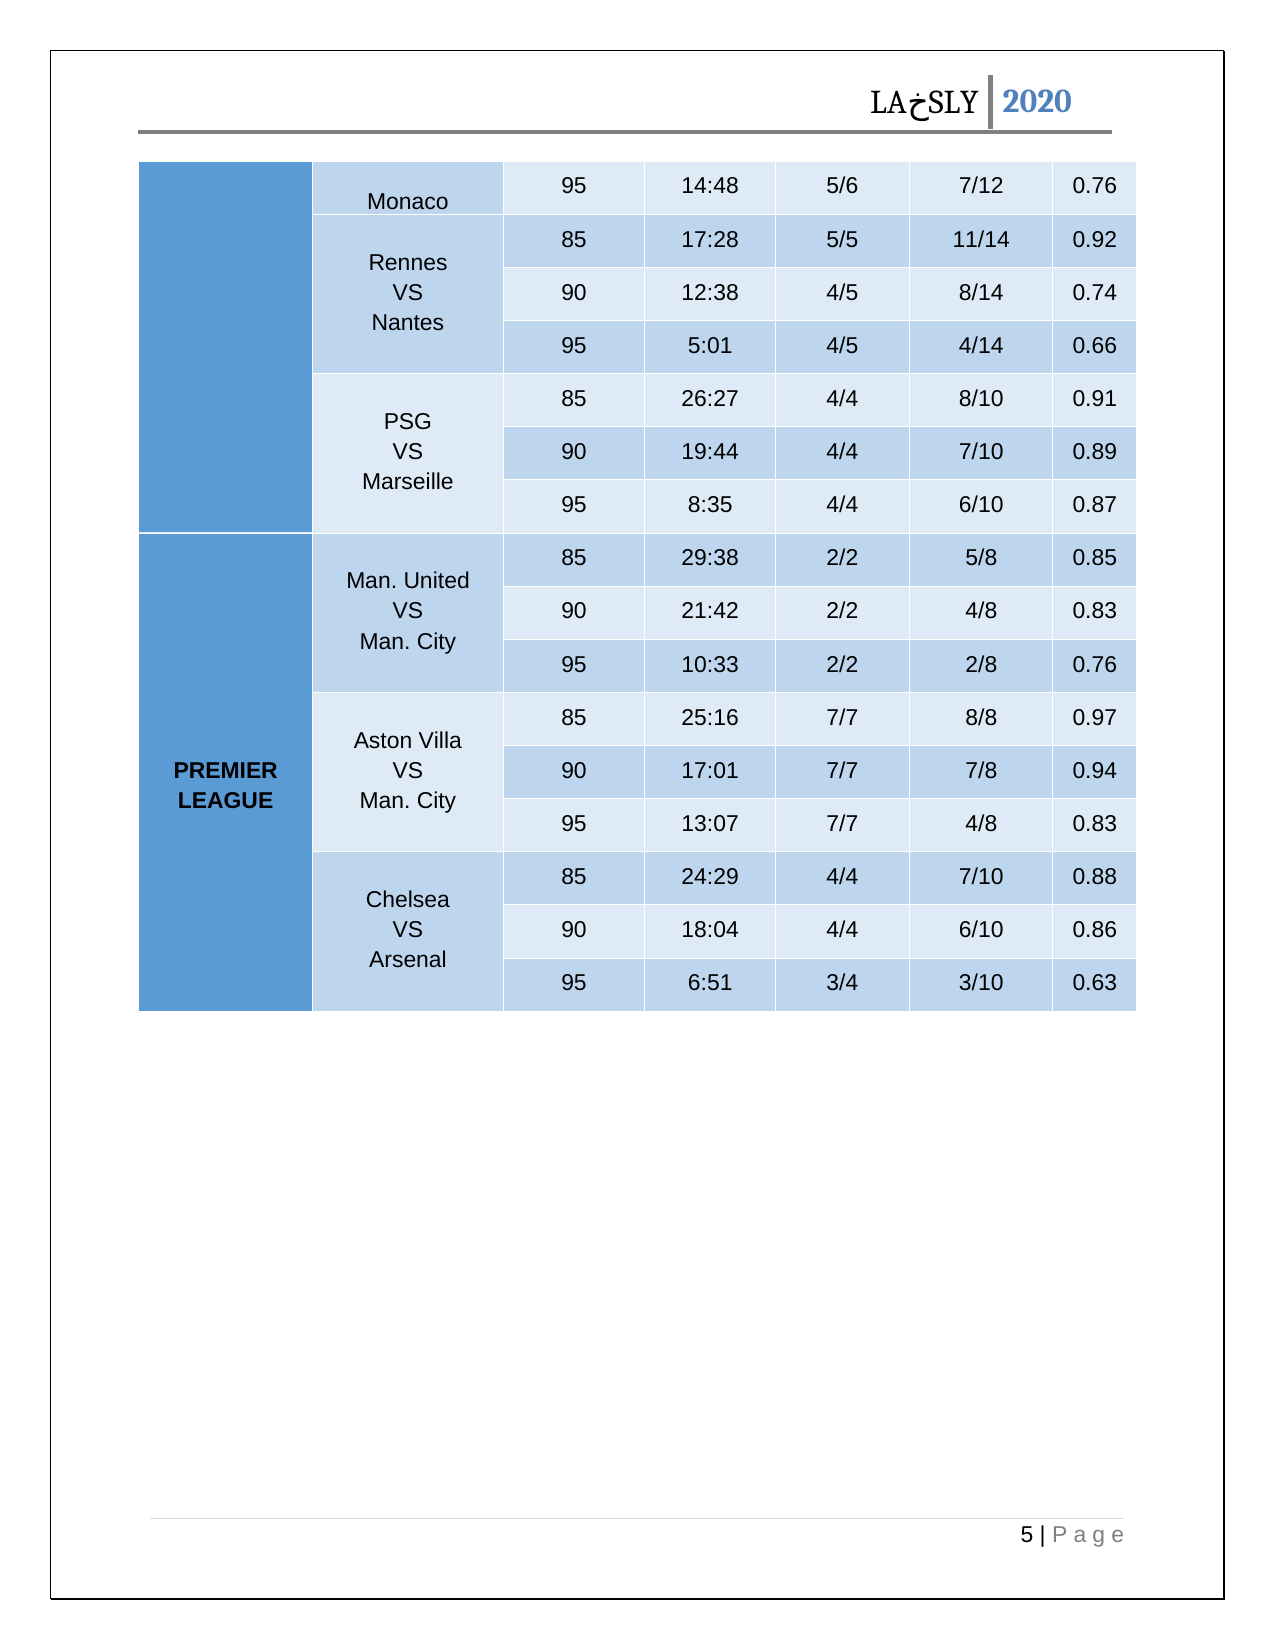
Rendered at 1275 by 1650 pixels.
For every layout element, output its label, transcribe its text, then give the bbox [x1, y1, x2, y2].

table_cell 4/4 [776, 480, 909, 532]
table_cell 95 [504, 959, 644, 1011]
table_cell 0.83 [1053, 799, 1136, 851]
table_cell Aston Villa VS Man. City [313, 693, 503, 851]
table_cell 4/4 [776, 905, 909, 957]
table_cell 85 [504, 852, 644, 904]
table_cell 2/2 [776, 587, 909, 639]
table_cell 0.89 [1053, 427, 1136, 479]
table_cell 4/8 [910, 587, 1052, 639]
table_cell 90 [504, 427, 644, 479]
table_cell 0.87 [1053, 480, 1136, 532]
table_cell 21:42 [645, 587, 775, 639]
table_cell 90 [504, 746, 644, 798]
table_cell 25:16 [645, 693, 775, 745]
table_cell 0.91 [1053, 374, 1136, 426]
table_cell 26:27 [645, 374, 775, 426]
table_cell 2/8 [910, 640, 1052, 692]
table_cell 95 [504, 480, 644, 532]
table_cell 13:07 [645, 799, 775, 851]
table_cell 0.74 [1053, 268, 1136, 320]
table_cell 17:28 [645, 215, 775, 267]
table_cell 90 [504, 587, 644, 639]
table_cell 95 [504, 162, 644, 214]
table_cell 95 [504, 321, 644, 373]
table_cell 0.86 [1053, 905, 1136, 957]
table_cell 8:35 [645, 480, 775, 532]
table_cell 85 [504, 215, 644, 267]
table_cell 7/7 [776, 693, 909, 745]
table_cell 90 [504, 268, 644, 320]
table_cell 2/2 [776, 534, 909, 586]
table_cell 0.88 [1053, 852, 1136, 904]
table_cell 19:44 [645, 427, 775, 479]
table_cell PREMIER LEAGUE [139, 534, 312, 1011]
table_cell Man. United VS Man. City [313, 534, 503, 692]
table_cell 18:04 [645, 905, 775, 957]
table_cell 7/10 [910, 427, 1052, 479]
table_cell 0.94 [1053, 746, 1136, 798]
table_cell 85 [504, 374, 644, 426]
table_cell 7/8 [910, 746, 1052, 798]
table_cell 4/4 [776, 427, 909, 479]
table_cell 5/6 [776, 162, 909, 214]
table_cell 17:01 [645, 746, 775, 798]
table_cell 8/14 [910, 268, 1052, 320]
table_cell 7/7 [776, 799, 909, 851]
table_cell 4/5 [776, 321, 909, 373]
table_cell 2/2 [776, 640, 909, 692]
table_cell 8/10 [910, 374, 1052, 426]
table_cell 5/8 [910, 534, 1052, 586]
table_cell 8/8 [910, 693, 1052, 745]
table_cell 6:51 [645, 959, 775, 1011]
table_cell 7/10 [910, 852, 1052, 904]
table_cell 7/7 [776, 746, 909, 798]
table_cell 5/5 [776, 215, 909, 267]
table_cell 24:29 [645, 852, 775, 904]
table_cell 6/10 [910, 480, 1052, 532]
table_cell 0.76 [1053, 162, 1136, 214]
table_cell 29:38 [645, 534, 775, 586]
table_cell 5:01 [645, 321, 775, 373]
table_cell 3/10 [910, 959, 1052, 1011]
table_cell 4/14 [910, 321, 1052, 373]
table_cell 95 [504, 640, 644, 692]
table_cell 4/4 [776, 374, 909, 426]
table_cell 95 [504, 799, 644, 851]
table_cell 4/8 [910, 799, 1052, 851]
table_cell 90 [504, 905, 644, 957]
table_cell 6/10 [910, 905, 1052, 957]
table_cell Chelsea VS Arsenal [313, 852, 503, 1011]
table_cell 12:38 [645, 268, 775, 320]
table_cell 14:48 [645, 162, 775, 214]
table_cell 3/4 [776, 959, 909, 1011]
table_cell 85 [504, 693, 644, 745]
table_cell Rennes VS Nantes [313, 215, 503, 373]
table_cell 0.97 [1053, 693, 1136, 745]
table_cell 7/12 [910, 162, 1052, 214]
table_cell 10:33 [645, 640, 775, 692]
table_cell 11/14 [910, 215, 1052, 267]
table_cell 0.63 [1053, 959, 1136, 1011]
table_cell 0.92 [1053, 215, 1136, 267]
table_cell 4/5 [776, 268, 909, 320]
table_cell 85 [504, 534, 644, 586]
table_cell 0.85 [1053, 534, 1136, 586]
table_cell 0.83 [1053, 587, 1136, 639]
table_cell PSG VS Marseille [313, 374, 503, 532]
table_cell 0.66 [1053, 321, 1136, 373]
table_cell 0.76 [1053, 640, 1136, 692]
table_cell 4/4 [776, 852, 909, 904]
